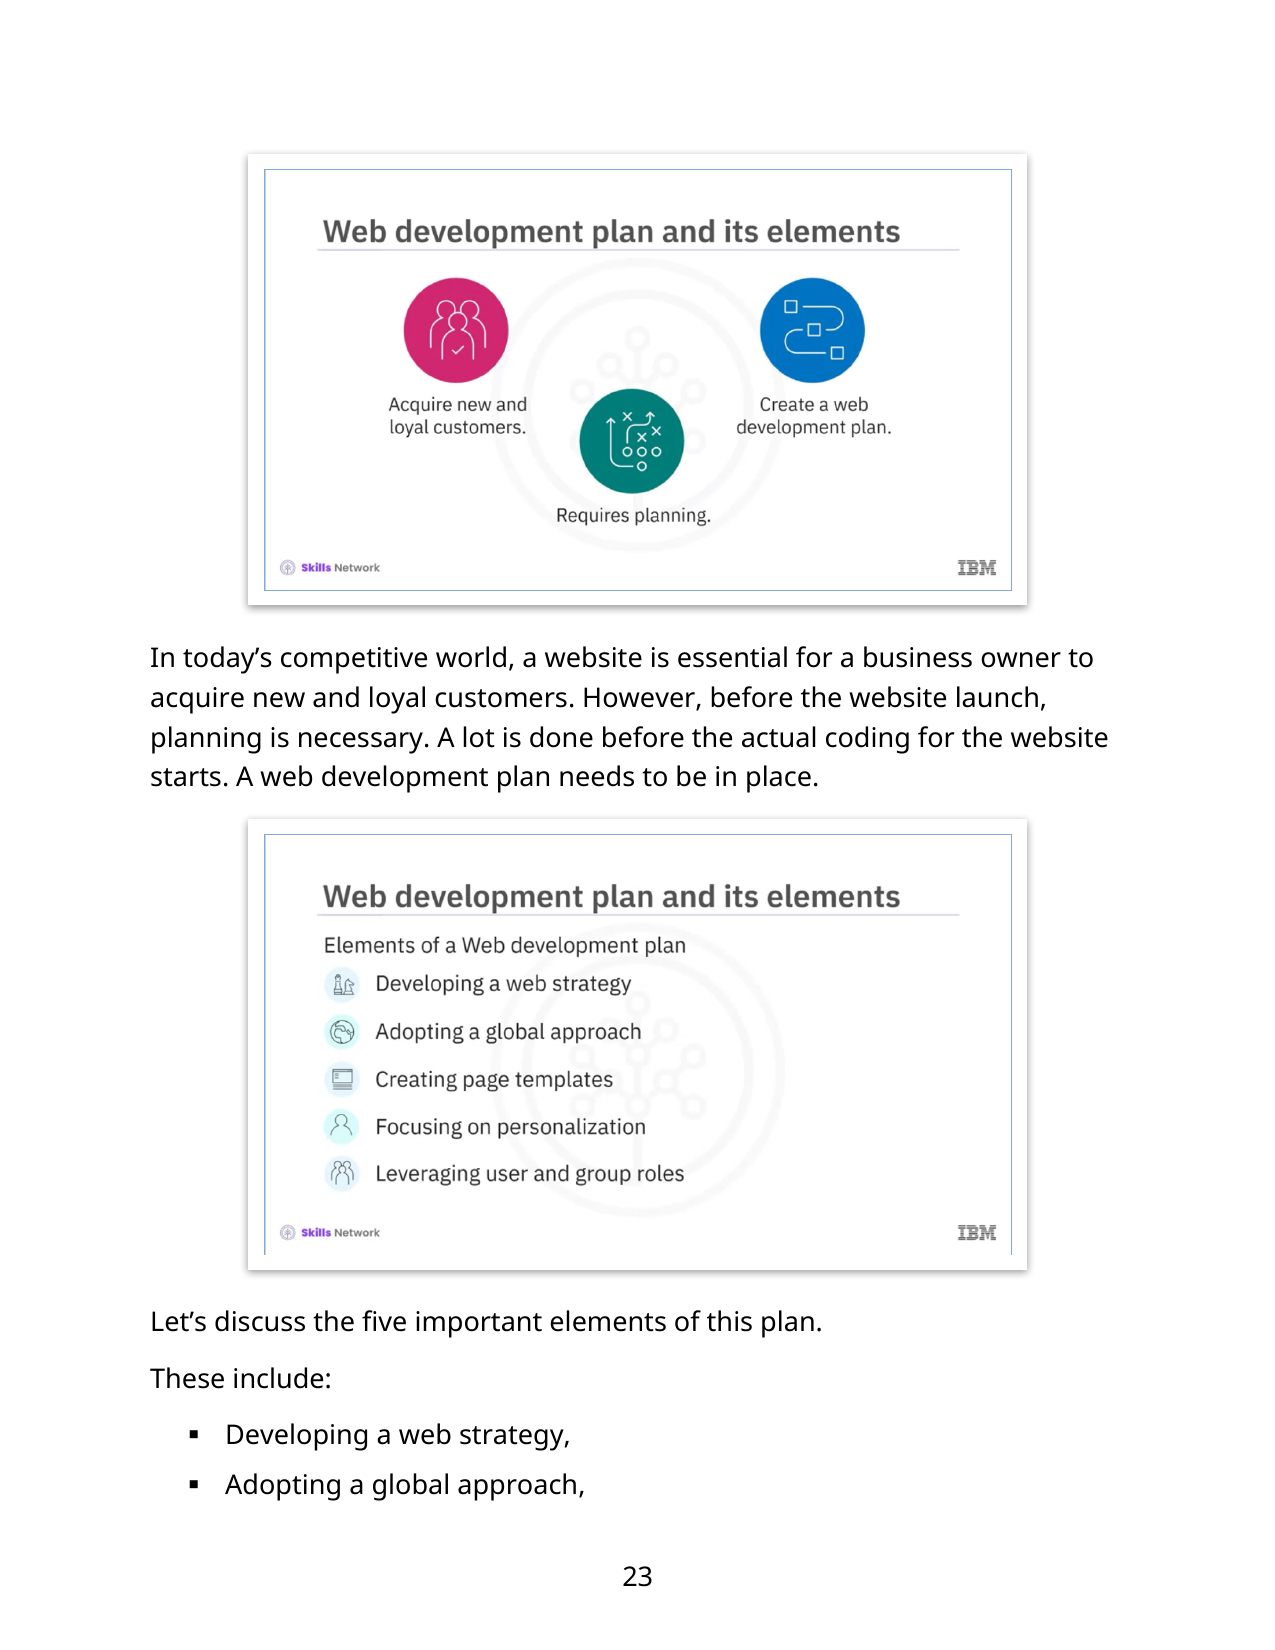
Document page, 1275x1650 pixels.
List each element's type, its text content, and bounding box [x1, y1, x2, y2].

text Let’s discuss the five important elements of this plan. [150, 1303, 1125, 1340]
picture [263, 833, 1013, 1255]
picture [263, 169, 1013, 591]
text These include: [150, 1359, 1125, 1396]
text In today’s competitive world, a website is essential for a business owner to acquire new and loyal customers. However, before the website launch, planning is necessary. A lot is done before the actual coding for the website starts. A web development plan needs to be in place. [150, 638, 1125, 795]
list Developing a web strategy, [187, 1416, 1125, 1453]
list Adopting a global approach, [187, 1465, 1125, 1502]
